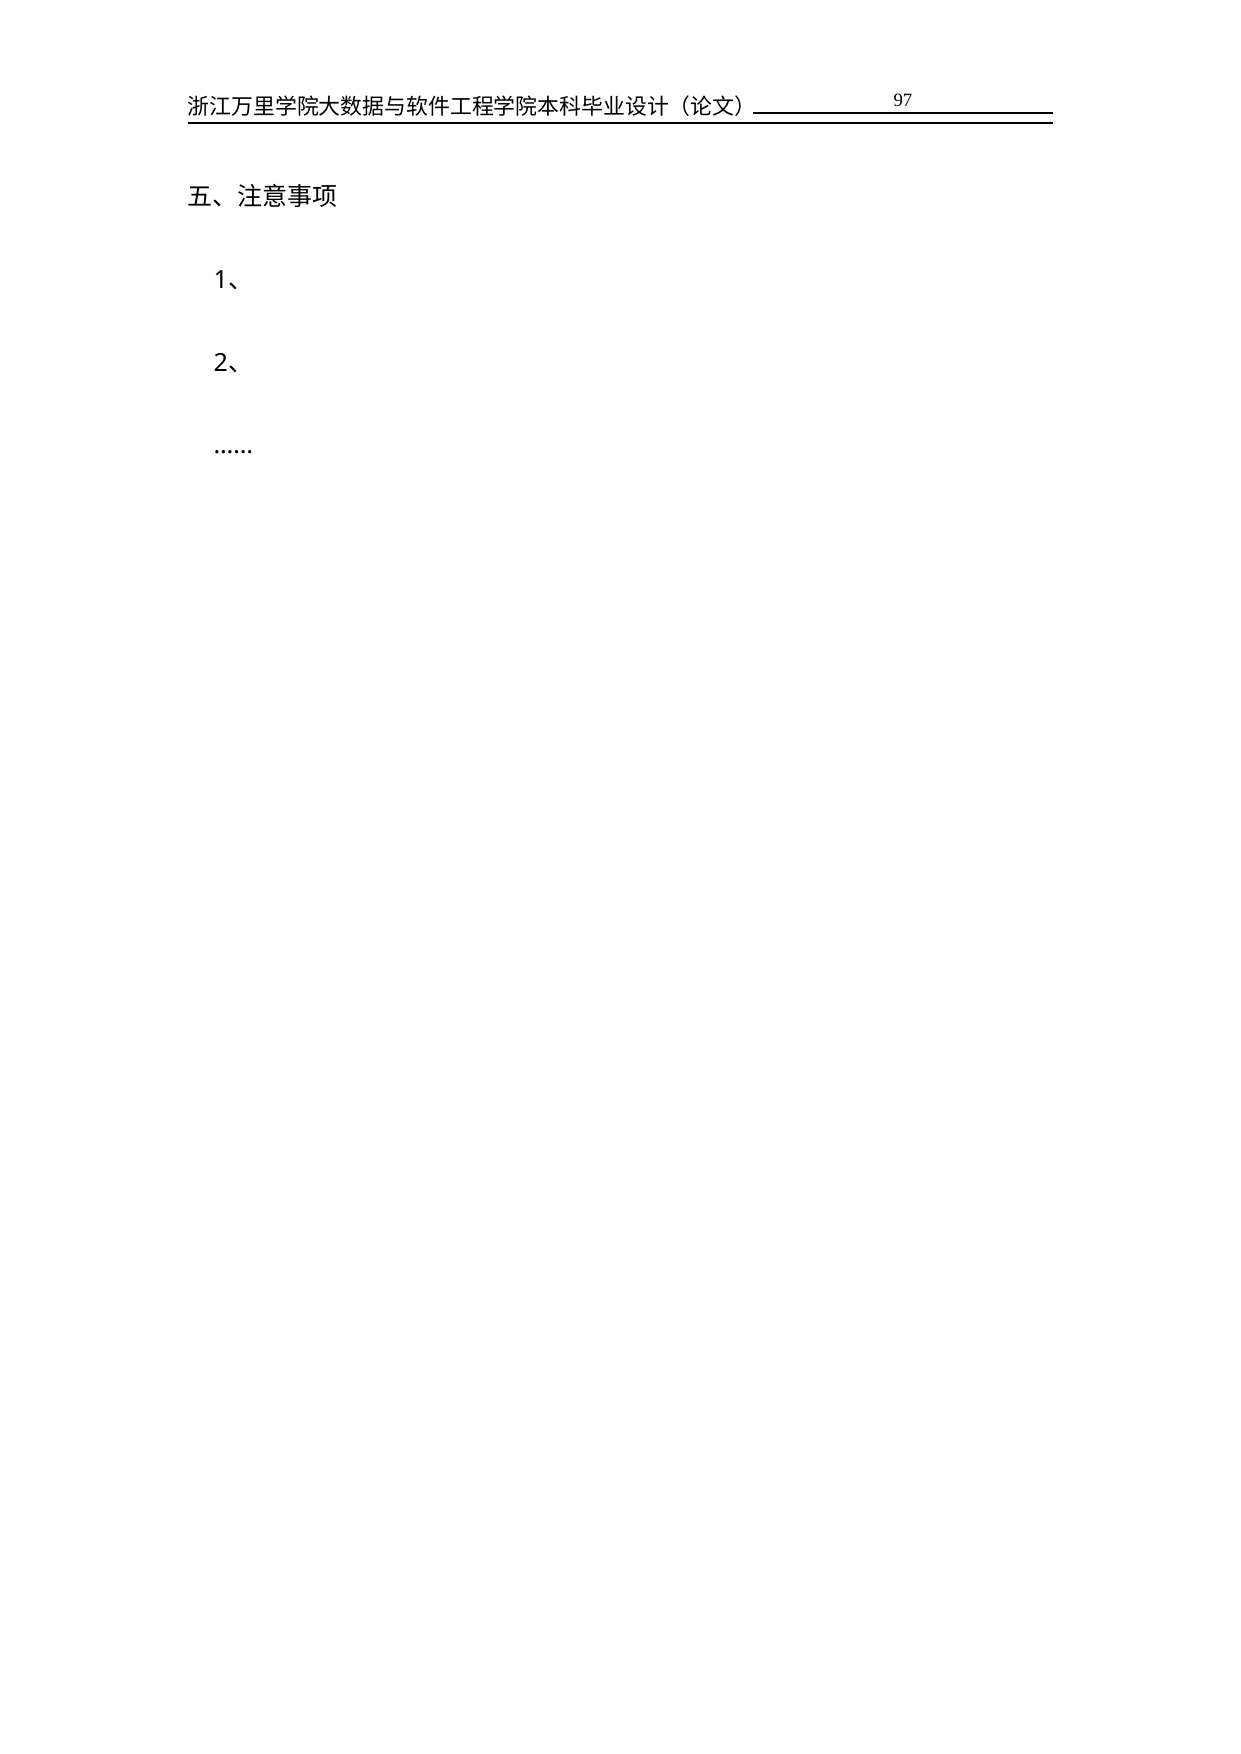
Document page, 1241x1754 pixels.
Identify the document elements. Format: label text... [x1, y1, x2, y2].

text 五、注意事项 [187, 162, 1053, 227]
text …… [187, 411, 1053, 476]
text 2、 [187, 328, 1053, 393]
text 1、 [187, 245, 1053, 310]
